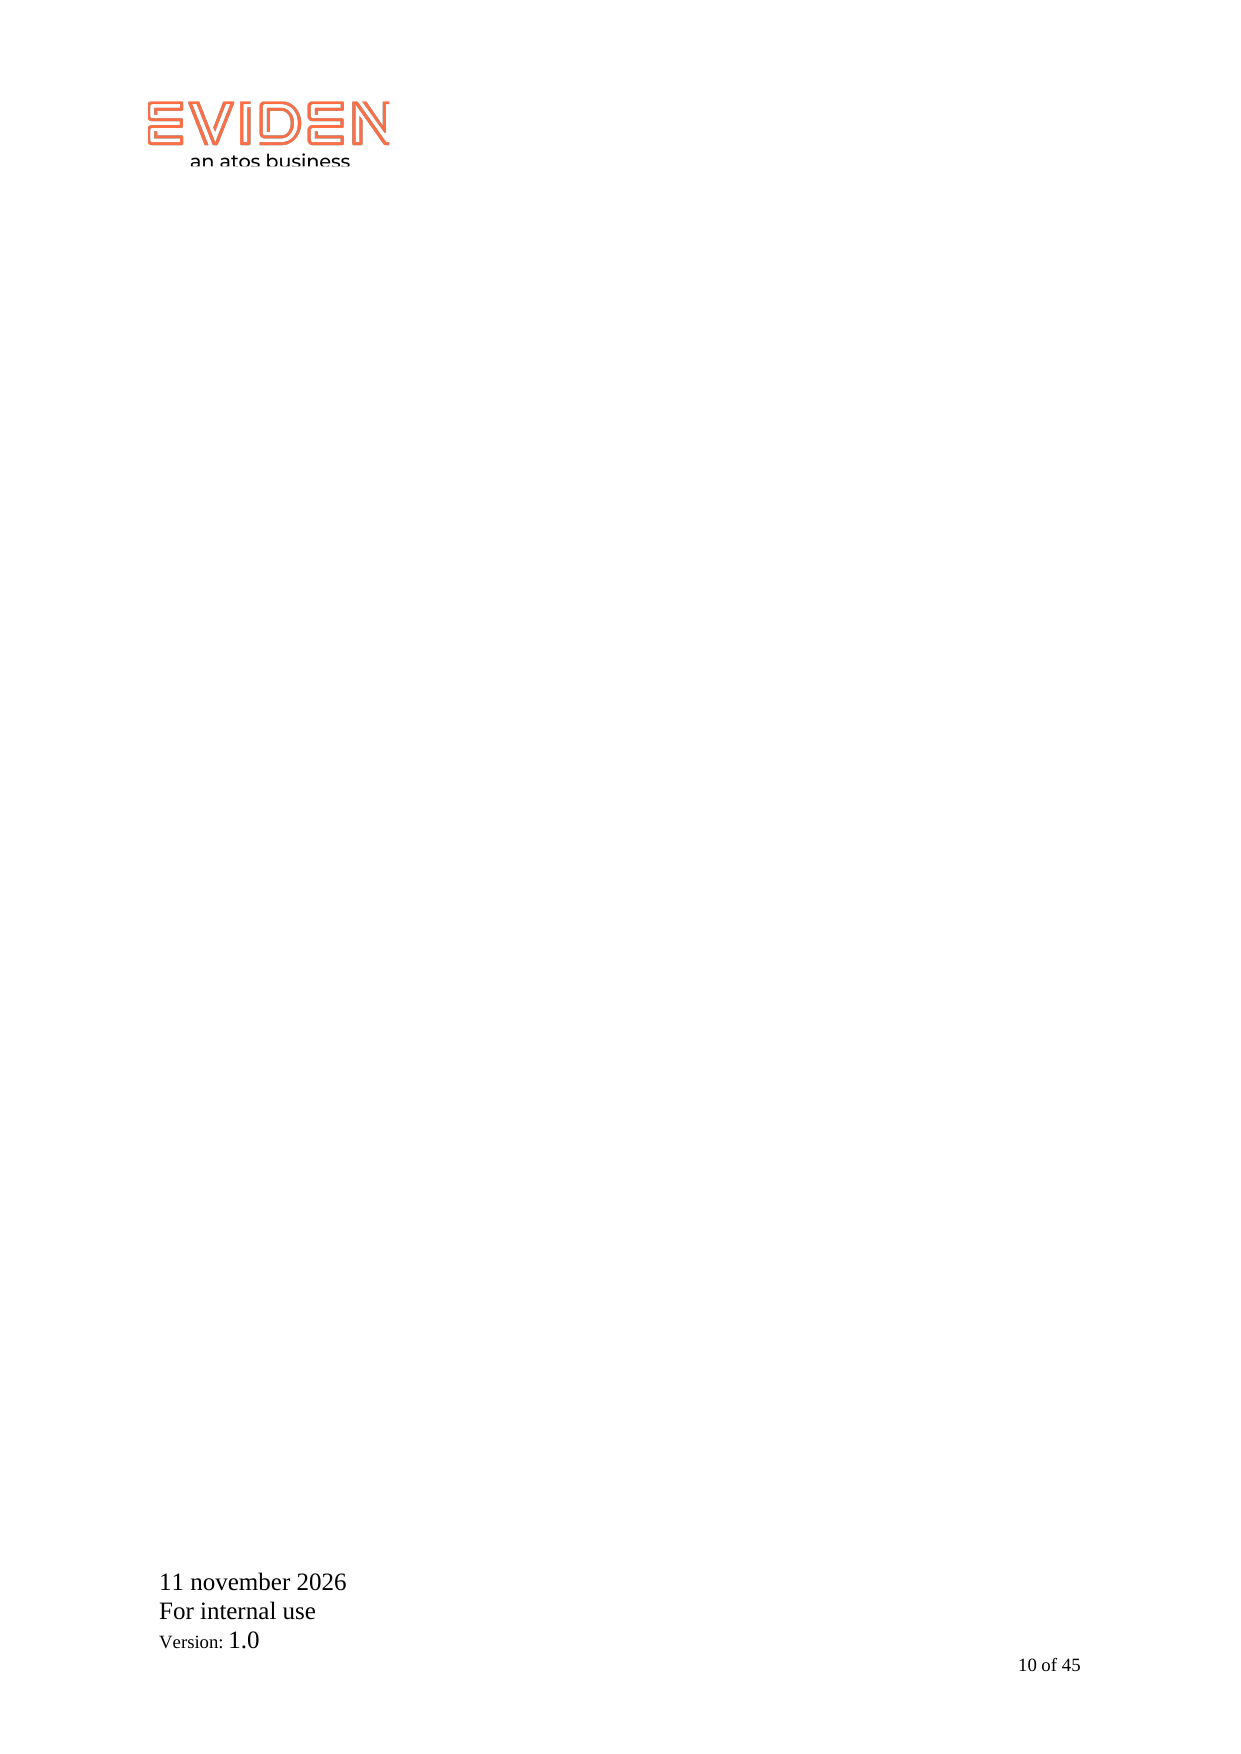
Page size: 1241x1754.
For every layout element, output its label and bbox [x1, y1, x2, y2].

picture [147, 101, 390, 167]
